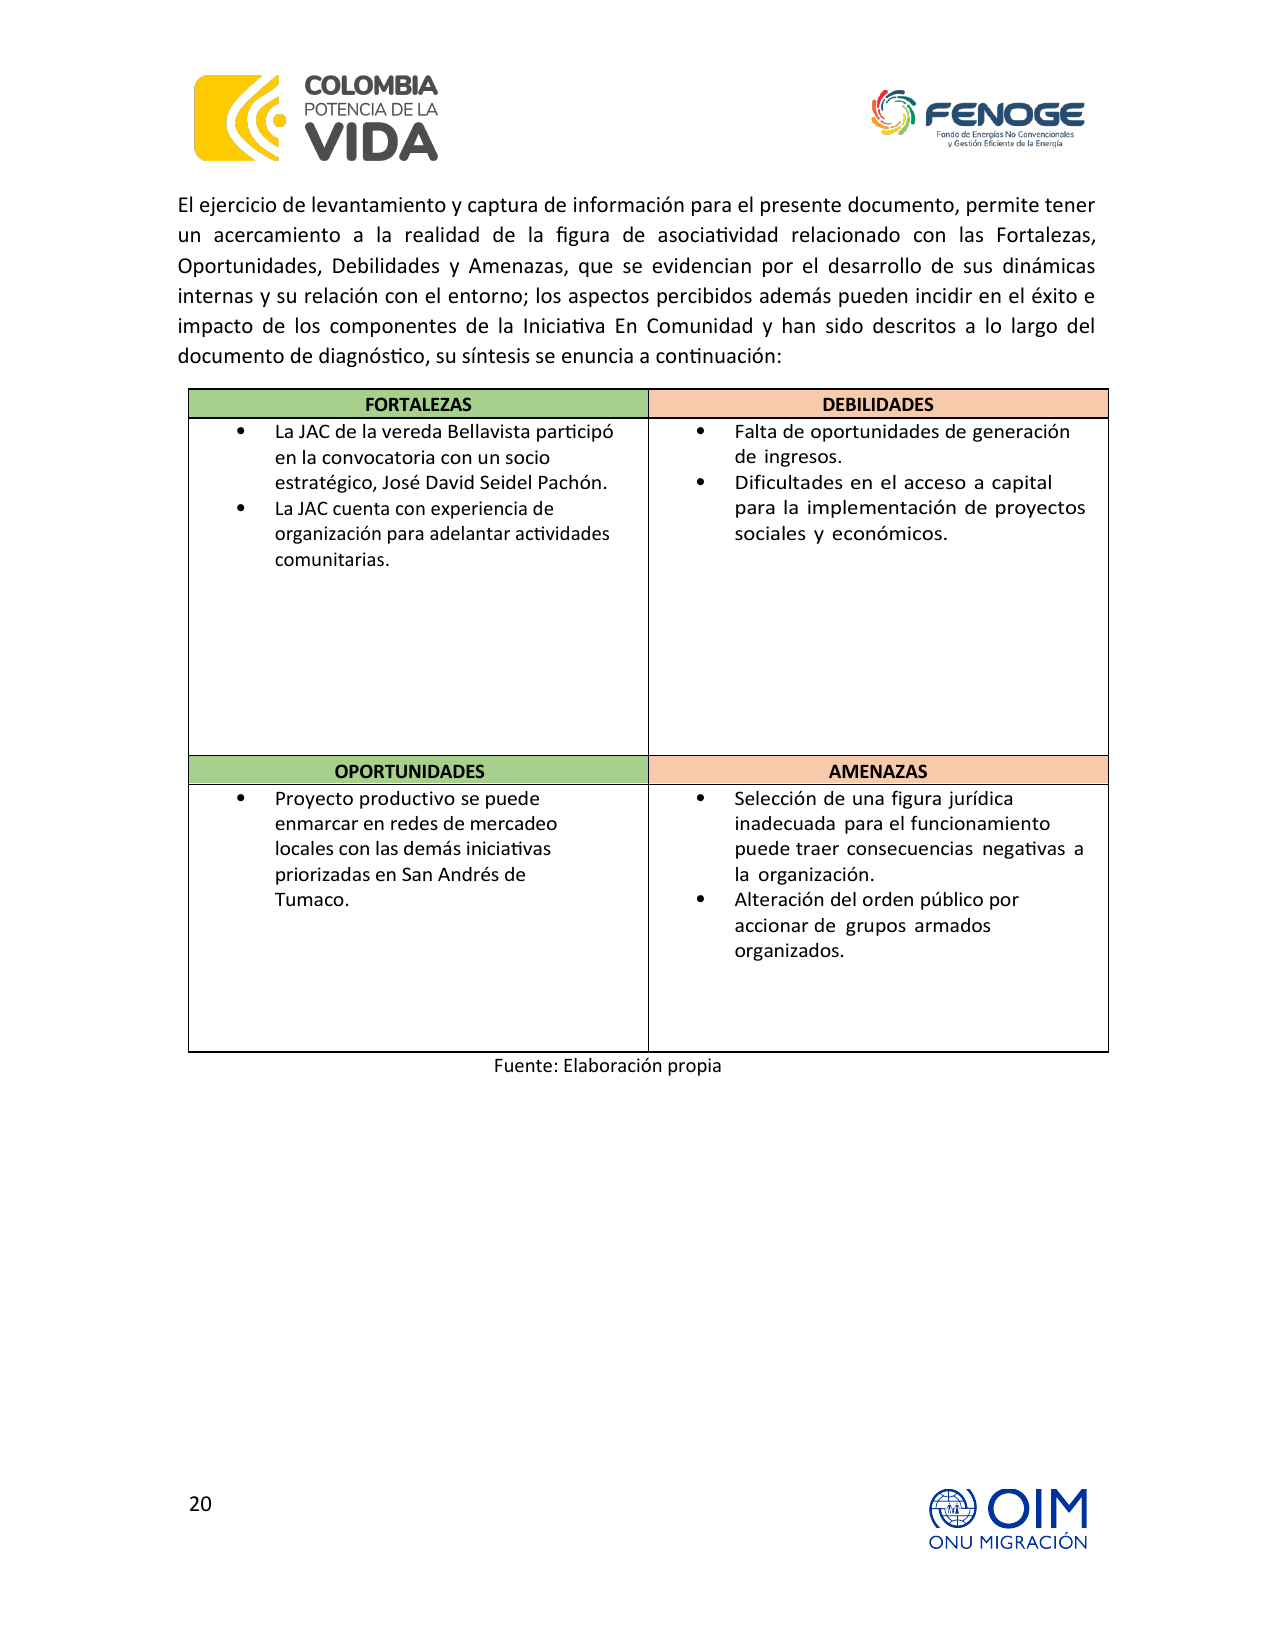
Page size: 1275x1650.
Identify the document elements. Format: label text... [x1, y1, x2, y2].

table_header DEBILIDADES [649, 390, 1108, 417]
table_cell AMENAZAS [649, 756, 1108, 783]
table_cell Falta de oportunidades de generación de ingresos. Dificultades en el acceso a capital para la implementación de proyectos sociales y económicos. [649, 419, 1108, 754]
table_cell Proyecto productivo se puede enmarcar en redes de mercadeo locales con las demás iniciativas priorizadas en San Andrés de Tumaco. [189, 785, 648, 1051]
table_cell Selección de una figura jurídica inadecuada para el funcionamiento puede traer consecuencias negativas a la organización. Alteración del orden público por accionar de grupos armados organizados. [649, 785, 1108, 1051]
picture [188, 73, 444, 163]
table_cell OPORTUNIDADES [189, 756, 648, 783]
text Fuente: Elaboración propia [118, 1052, 1098, 1078]
table_cell La JAC de la vereda Bellavista participó en la convocatoria con un socio estratégico, José David Seidel Pachón. La JAC cuenta con experiencia de organización para adelantar actividades comunitarias. [189, 419, 648, 754]
picture [870, 88, 1087, 148]
picture [929, 1489, 1087, 1549]
table_header FORTALEZAS [189, 390, 648, 417]
text El ejercicio de levantamiento y captura de información para el presente documento, permite tener un acercamiento a la realidad de la figura de asociatividad relacionado con las Fortalezas, Oportunidades, Debilidades y Amenazas, que se evidencian por el desarrollo de sus dinámicas internas y su relación con el entorno; los aspectos percibidos además pueden incidir en el éxito e impacto de los componentes de la Iniciativa En Comunidad y han sido descritos a lo largo del documento de diagnóstico, su síntesis se enuncia a continuación: [177, 190, 1098, 369]
